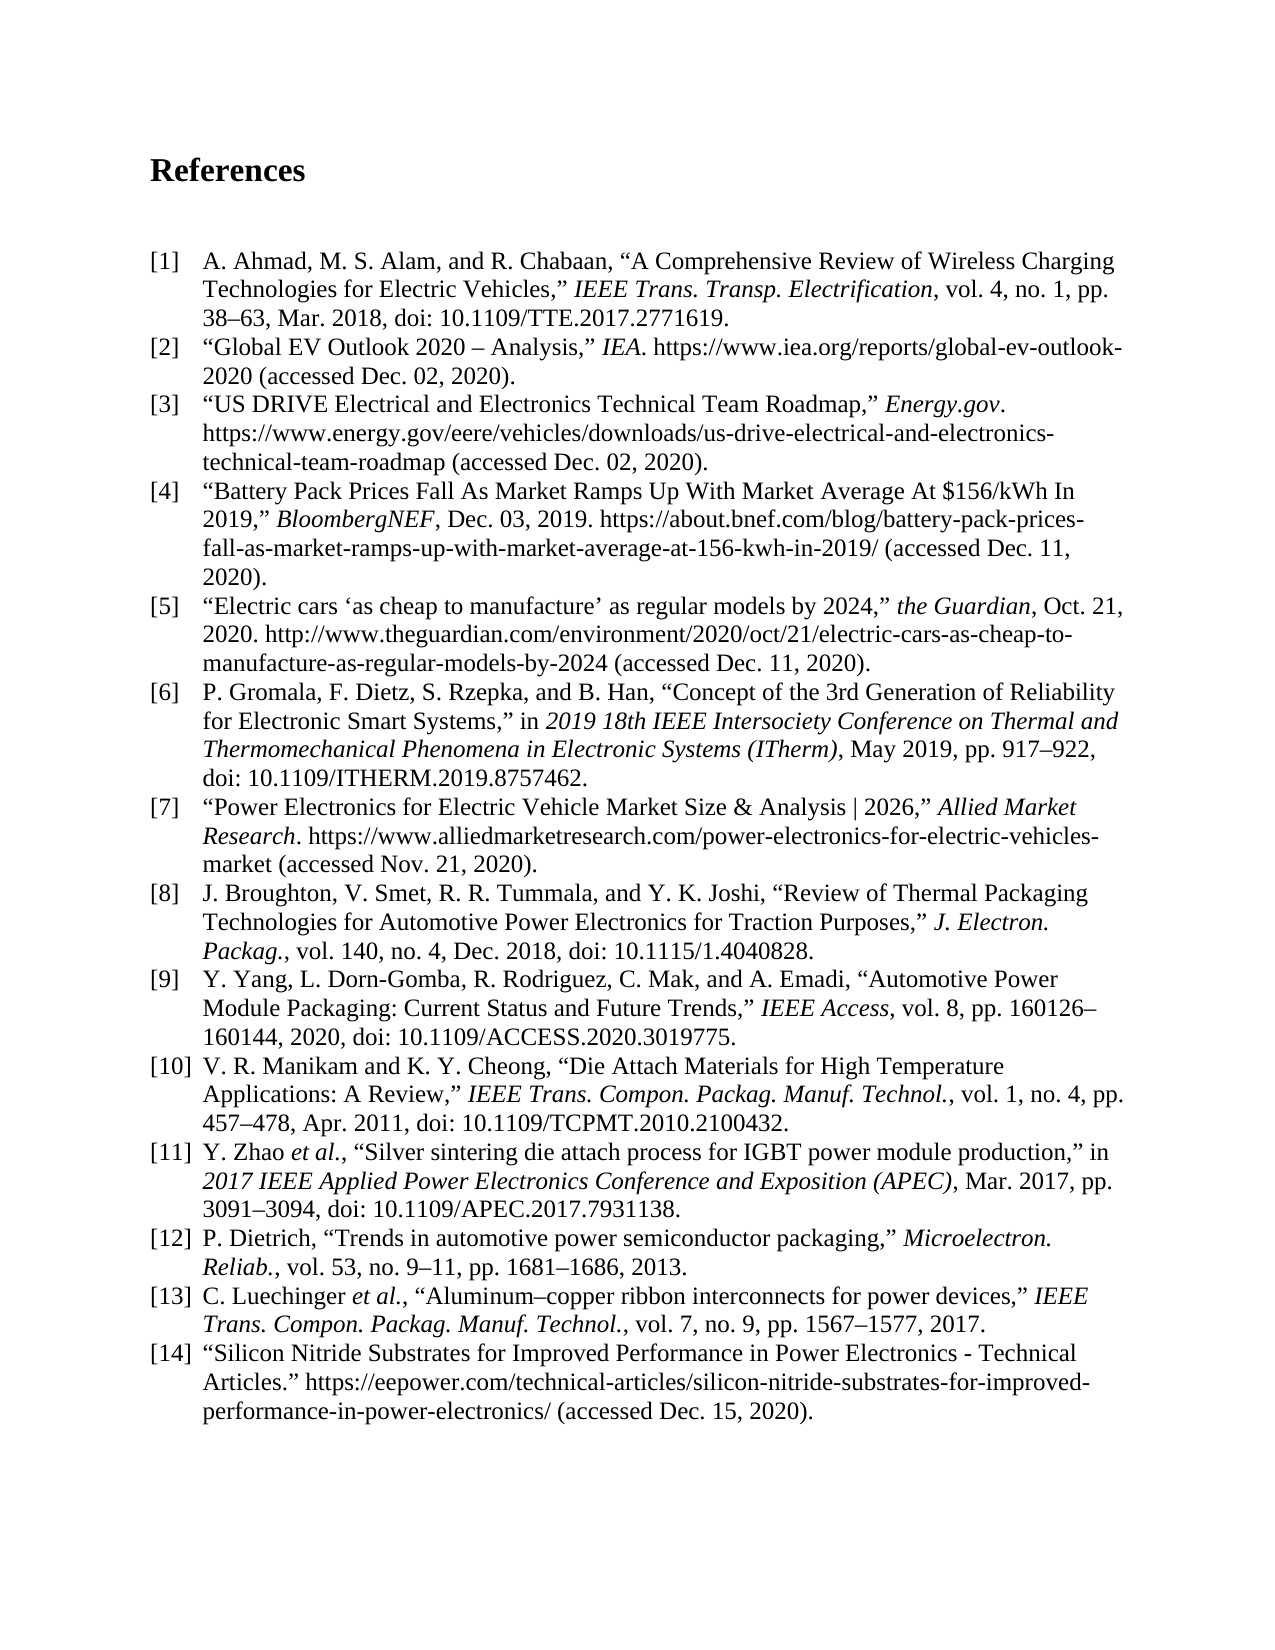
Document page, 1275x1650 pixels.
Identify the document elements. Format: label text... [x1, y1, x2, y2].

text [6] P. Gromala, F. Dietz, S. Rzepka, and B. Han, “Concept of the 3rd Generation of Reliability for Electronic Smart Systems,” in 2019 18th IEEE Intersociety Conference on Thermal and Thermomechanical Phenomena in Electronic Systems (ITherm), May 2019, pp. 917–922, doi: 10.1109/ITHERM.2019.8757462. [150, 677, 1125, 792]
text [4] “Battery Pack Prices Fall As Market Ramps Up With Market Average At $156/kWh In 2019,” BloombergNEF, Dec. 03, 2019. https://about.bnef.com/blog/battery-pack-prices-fall-as-market-ramps-up-with-market-average-at-156-kwh-in-2019/ (accessed Dec. 11, 2020). [150, 476, 1125, 591]
text [11] Y. Zhao et al., “Silver sintering die attach process for IGBT power module production,” in 2017 IEEE Applied Power Electronics Conference and Exposition (APEC), Mar. 2017, pp. 3091–3094, doi: 10.1109/APEC.2017.7931138. [150, 1137, 1125, 1223]
text [1] A. Ahmad, M. S. Alam, and R. Chabaan, “A Comprehensive Review of Wireless Charging Technologies for Electric Vehicles,” IEEE Trans. Transp. Electrification, vol. 4, no. 1, pp. 38–63, Mar. 2018, doi: 10.1109/TTE.2017.2771619. [150, 246, 1125, 332]
text [3] “US DRIVE Electrical and Electronics Technical Team Roadmap,” Energy.gov. https://www.energy.gov/eere/vehicles/downloads/us-drive-electrical-and-electronics-technical-team-roadmap (accessed Dec. 02, 2020). [150, 389, 1125, 476]
text [5] “Electric cars ‘as cheap to manufacture’ as regular models by 2024,” the Guardian, Oct. 21, 2020. http://www.theguardian.com/environment/2020/oct/21/electric-cars-as-cheap-to-manufacture-as-regular-models-by-2024 (accessed Dec. 11, 2020). [150, 591, 1125, 677]
text [14] “Silicon Nitride Substrates for Improved Performance in Power Electronics - Technical Articles.” https://eepower.com/technical-articles/silicon-nitride-substrates-for-improved-performance-in-power-electronics/ (accessed Dec. 15, 2020). [150, 1338, 1125, 1424]
text [9] Y. Yang, L. Dorn-Gomba, R. Rodriguez, C. Mak, and A. Emadi, “Automotive Power Module Packaging: Current Status and Future Trends,” IEEE Access, vol. 8, pp. 160126–160144, 2020, doi: 10.1109/ACCESS.2020.3019775. [150, 964, 1125, 1051]
text [2] “Global EV Outlook 2020 – Analysis,” IEA. https://www.iea.org/reports/global-ev-outlook-2020 (accessed Dec. 02, 2020). [150, 332, 1125, 389]
text [7] “Power Electronics for Electric Vehicle Market Size & Analysis | 2026,” Allied Market Research. https://www.alliedmarketresearch.com/power-electronics-for-electric-vehicles-market (accessed Nov. 21, 2020). [150, 792, 1125, 878]
text [8] J. Broughton, V. Smet, R. R. Tummala, and Y. K. Joshi, “Review of Thermal Packaging Technologies for Automotive Power Electronics for Traction Purposes,” J. Electron. Packag., vol. 140, no. 4, Dec. 2018, doi: 10.1115/1.4040828. [150, 878, 1125, 964]
text [10] V. R. Manikam and K. Y. Cheong, “Die Attach Materials for High Temperature Applications: A Review,” IEEE Trans. Compon. Packag. Manuf. Technol., vol. 1, no. 4, pp. 457–478, Apr. 2011, doi: 10.1109/TCPMT.2010.2100432. [150, 1051, 1125, 1137]
text [12] P. Dietrich, “Trends in automotive power semiconductor packaging,” Microelectron. Reliab., vol. 53, no. 9–11, pp. 1681–1686, 2013. [150, 1223, 1125, 1281]
text References [150, 150, 1125, 188]
text [13] C. Luechinger et al., “Aluminum–copper ribbon interconnects for power devices,” IEEE Trans. Compon. Packag. Manuf. Technol., vol. 7, no. 9, pp. 1567–1577, 2017. [150, 1281, 1125, 1338]
